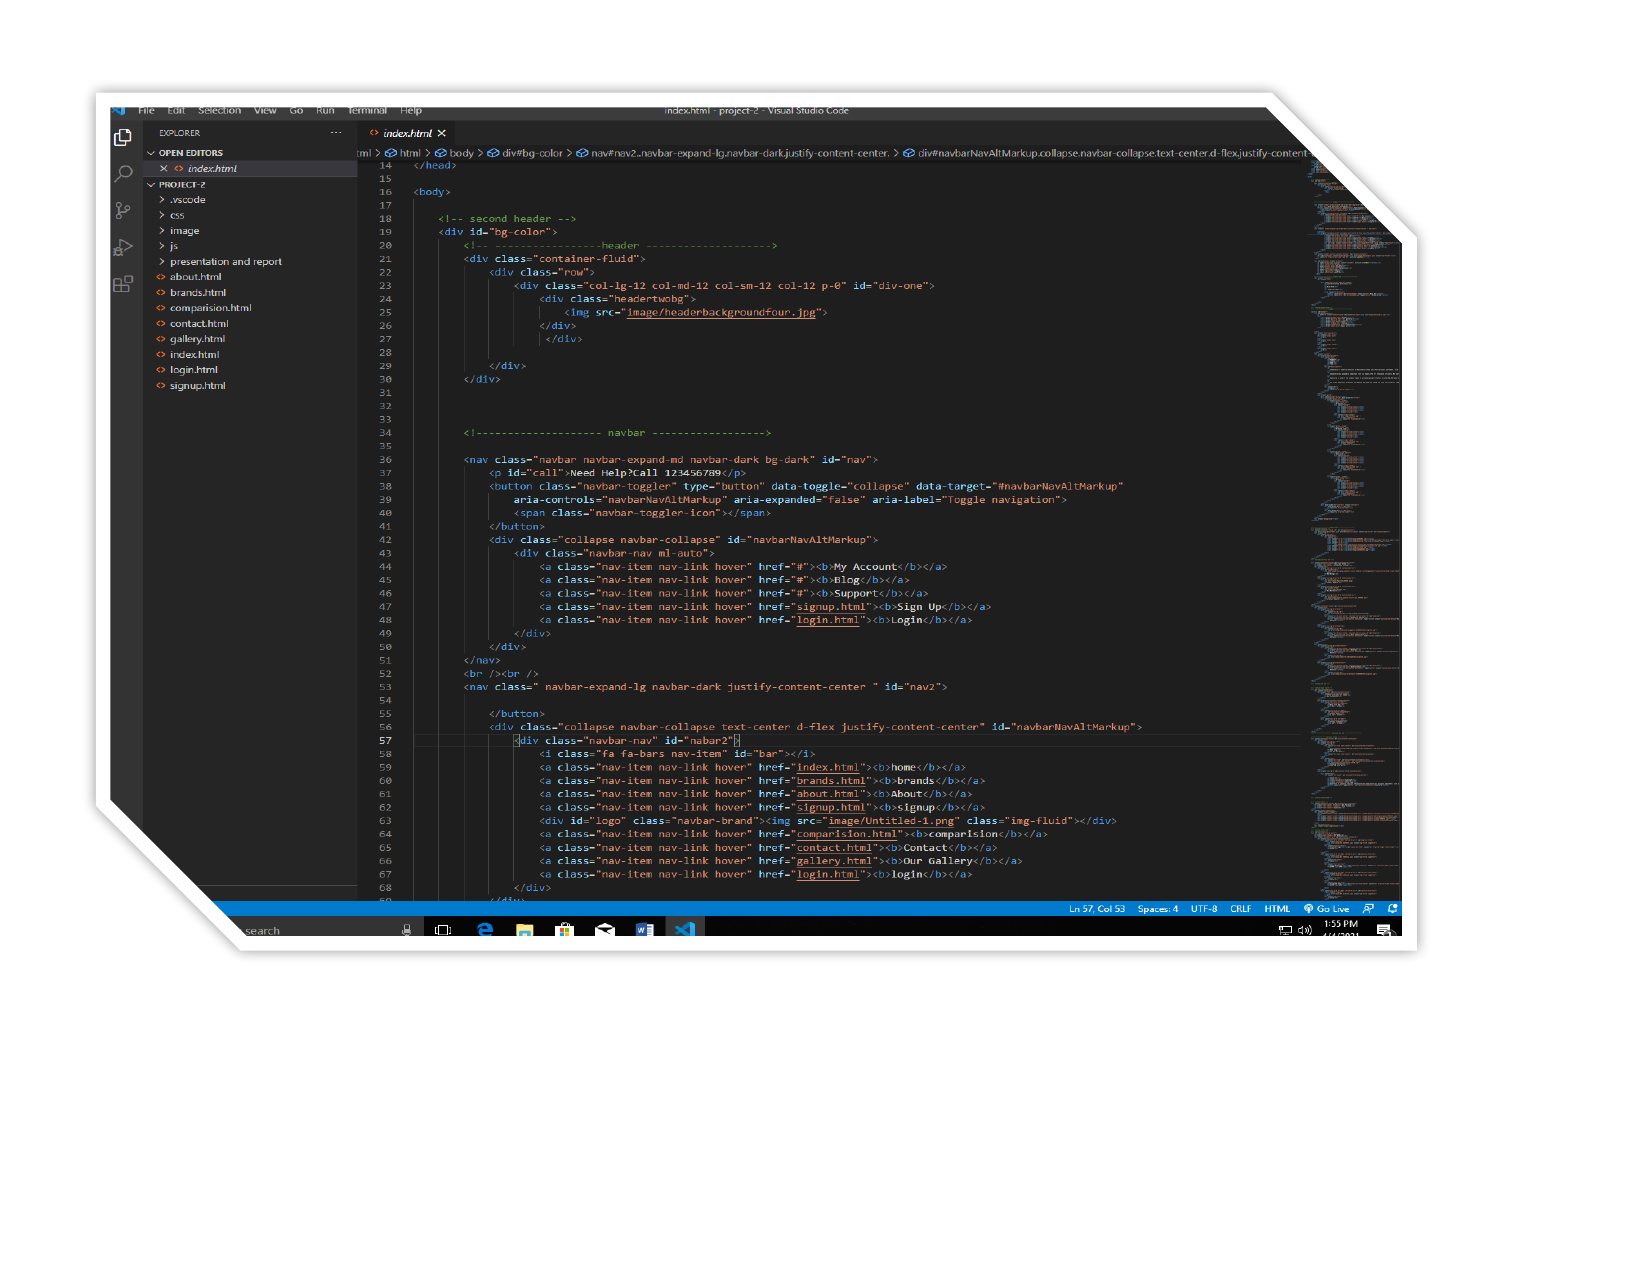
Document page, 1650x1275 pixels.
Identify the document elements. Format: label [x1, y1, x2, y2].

picture [111, 108, 1402, 936]
